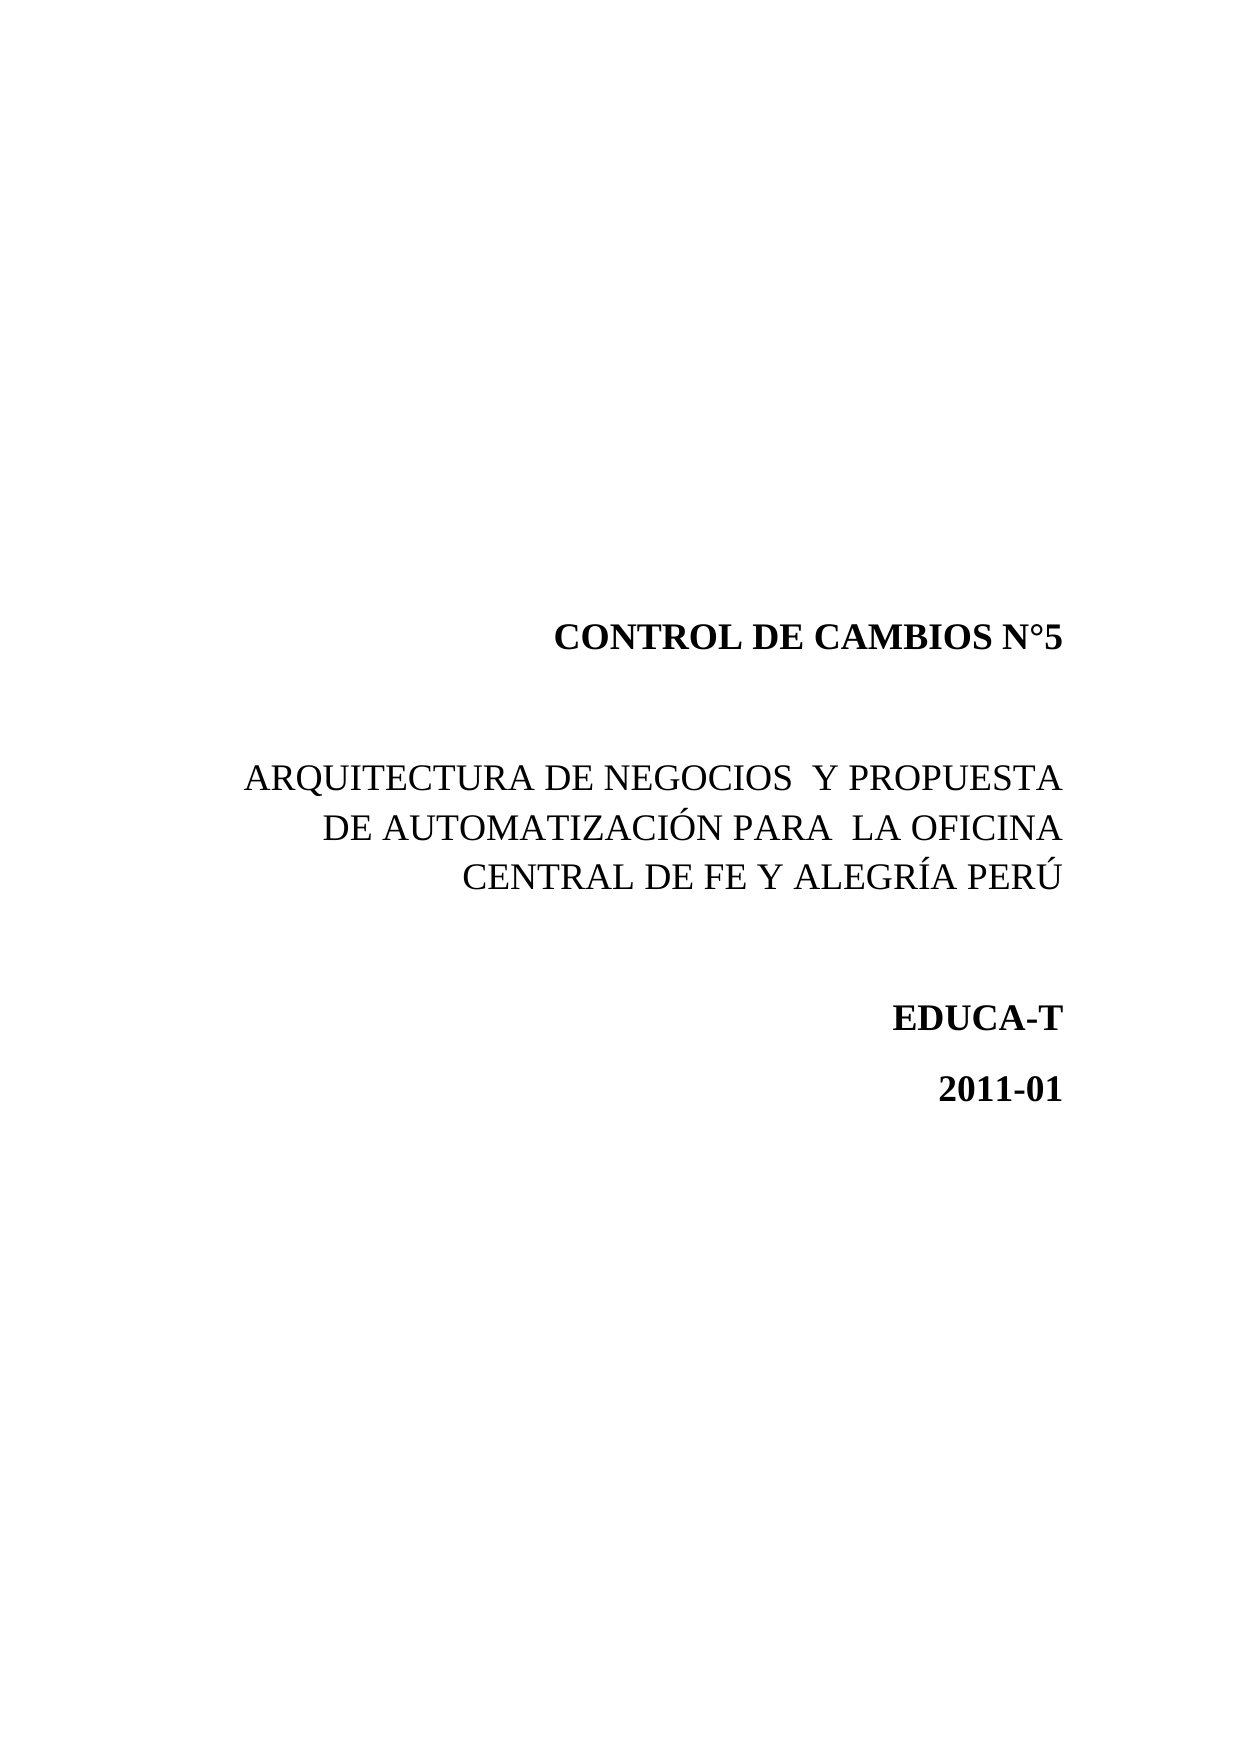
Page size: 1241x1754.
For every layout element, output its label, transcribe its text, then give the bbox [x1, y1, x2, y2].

text ARQUITECTURA DE NEGOCIOS Y PROPUESTA DE AUTOMATIZACIÓN PARA LA OFICINA CENTRAL DE FE Y ALEGRÍA PERÚ [215, 756, 1063, 898]
text EDUCA-T [215, 996, 1063, 1039]
text CONTROL DE CAMBIOS N°5 [215, 615, 1063, 658]
text 2011-01 [215, 1066, 1063, 1109]
